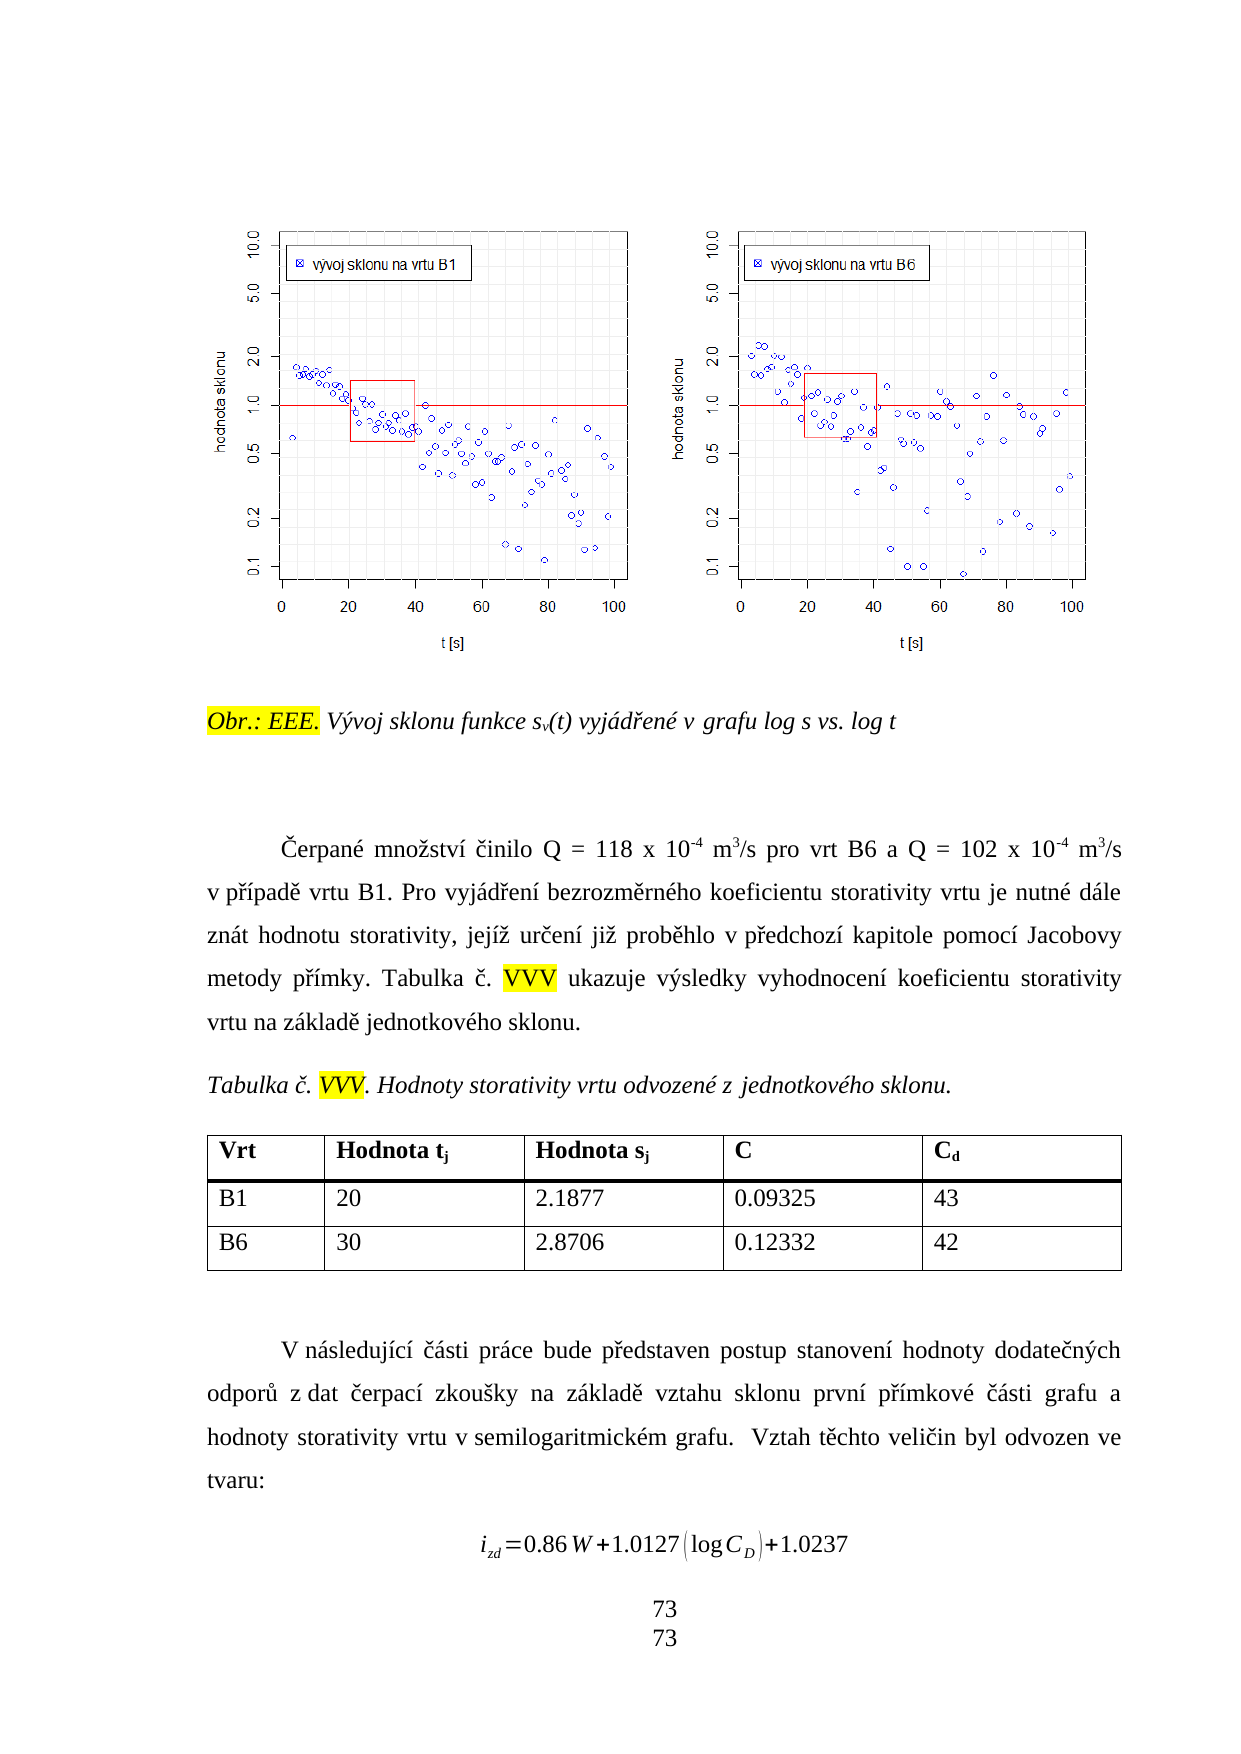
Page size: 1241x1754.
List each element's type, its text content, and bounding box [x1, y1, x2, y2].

table_cell 2.8706 [525, 1227, 723, 1270]
table_cell 42 [923, 1227, 1121, 1270]
table_header Cd [923, 1136, 1121, 1178]
text Čerpané množství činilo Q = 118 x 10-4 m3/s pro vrt B6 a Q = 102 x 10-4 m3/s v případě vrtu B1. Pro vyjádření bezrozměrného koeficientu storativity vrtu je nutné dále znát hodnotu storativity, jejíž určení již proběhlo v předchozí kapitole pomocí Jacobovy metody přímky. Tabulka č. VVV ukazuje výsledky vyhodnocení koeficientu storativity vrtu na základě jednotkového sklonu. [207, 834, 1122, 1035]
table_header Hodnota tj [325, 1136, 524, 1178]
table_cell 20 [325, 1183, 524, 1226]
table_cell 43 [923, 1183, 1121, 1226]
text V následující části práce bude představen postup stanovení hodnoty dodatečných odporů z dat čerpací zkoušky na základě vztahu sklonu první přímkové části grafu a hodnoty storativity vrtu v semilogaritmickém grafu. Vztah těchto veličin byl odvozen ve tvaru: [207, 1335, 1122, 1493]
table_cell 2.1877 [525, 1183, 723, 1226]
table_header Vrt [208, 1136, 324, 1178]
table_cell B6 [208, 1227, 324, 1270]
table_cell B1 [208, 1183, 324, 1226]
picture [206, 177, 1123, 671]
table_cell 0.12332 [724, 1227, 922, 1270]
text Tabulka č. VVV. Hodnoty storativity vrtu odvozené z jednotkového sklonu. [364, 1071, 1122, 1099]
table_header Hodnota sj [525, 1136, 723, 1178]
table_header C [724, 1136, 922, 1178]
text Obr.: EEE. Vývoj sklonu funkce sv(t) vyjádřené v grafu log s vs. log t [320, 706, 1122, 735]
table_cell 0.09325 [724, 1183, 922, 1226]
table_cell 30 [325, 1227, 524, 1270]
